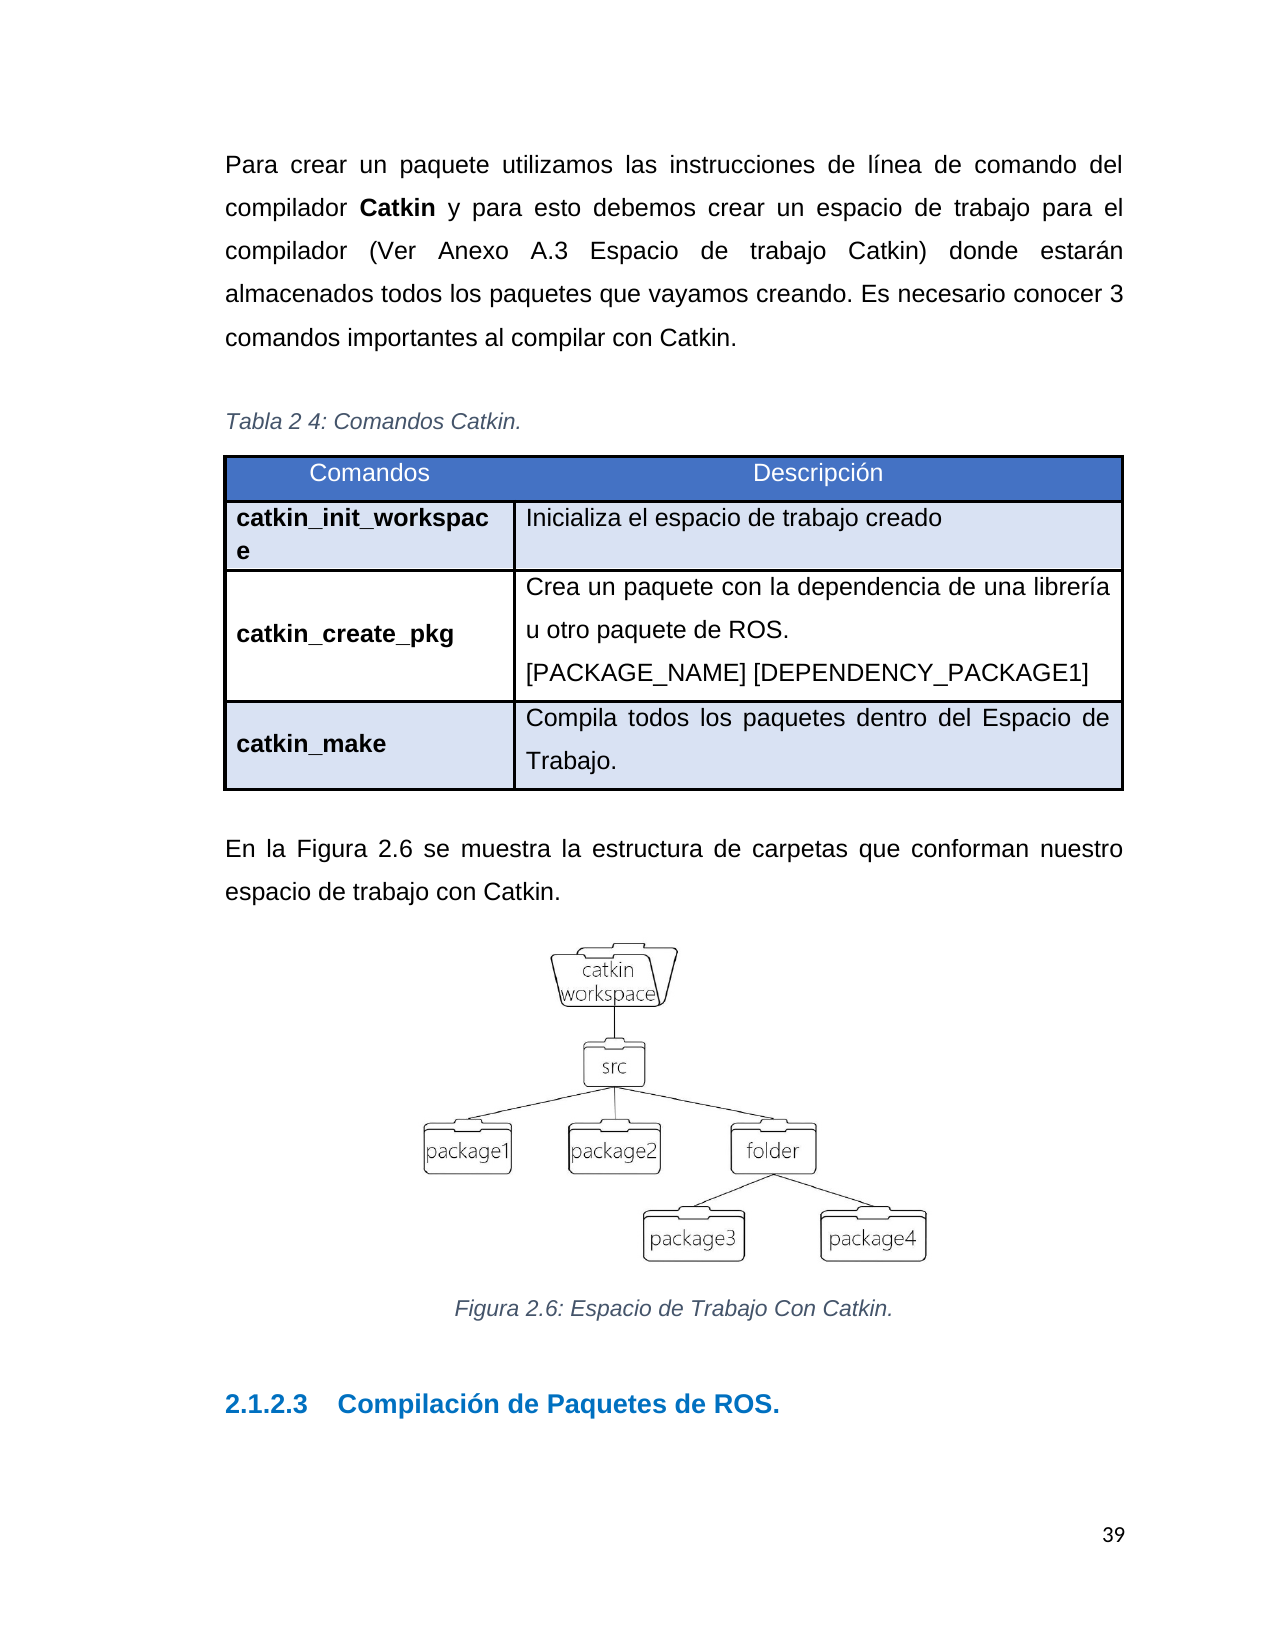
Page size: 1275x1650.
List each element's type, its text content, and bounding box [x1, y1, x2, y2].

picture [412, 920, 938, 1276]
text Para crear un paquete utilizamos las instrucciones de línea de comando del compilador Catkin y para esto debemos crear un espacio de trabajo para el compilador (Ver Anexo A.3 Espacio de trabajo Catkin) donde estarán almacenados todos los paquetes que vayamos creando. Es necesario conocer 3 comandos importantes al compilar con Catkin. [225, 150, 1125, 351]
text Figura 2.6: Espacio de Trabajo Con Catkin. [225, 1294, 1125, 1321]
table_cell catkin_make [227, 703, 513, 788]
list Compilación de Paquetes de ROS. [225, 1388, 1125, 1420]
table_cell Compila todos los paquetes dentro del Espacio de Trabajo. [516, 703, 1121, 788]
table_cell Inicializa el espacio de trabajo creado [516, 503, 1121, 568]
text Tabla 2 4: Comandos Catkin. [225, 408, 1125, 434]
text En la Figura 2.6 se muestra la estructura de carpetas que conforman nuestro espacio de trabajo con Catkin. [225, 834, 1125, 906]
table_cell catkin_create_pkg [227, 572, 513, 700]
table_cell Crea un paquete con la dependencia de una librería u otro paquete de ROS. [PACKAGE_NAME] [DEPENDENCY_PACKAGE1] [516, 572, 1121, 700]
table_header Descripción [514, 458, 1121, 500]
table_header Comandos [227, 458, 514, 500]
table_cell catkin_init_workspace [227, 503, 513, 568]
